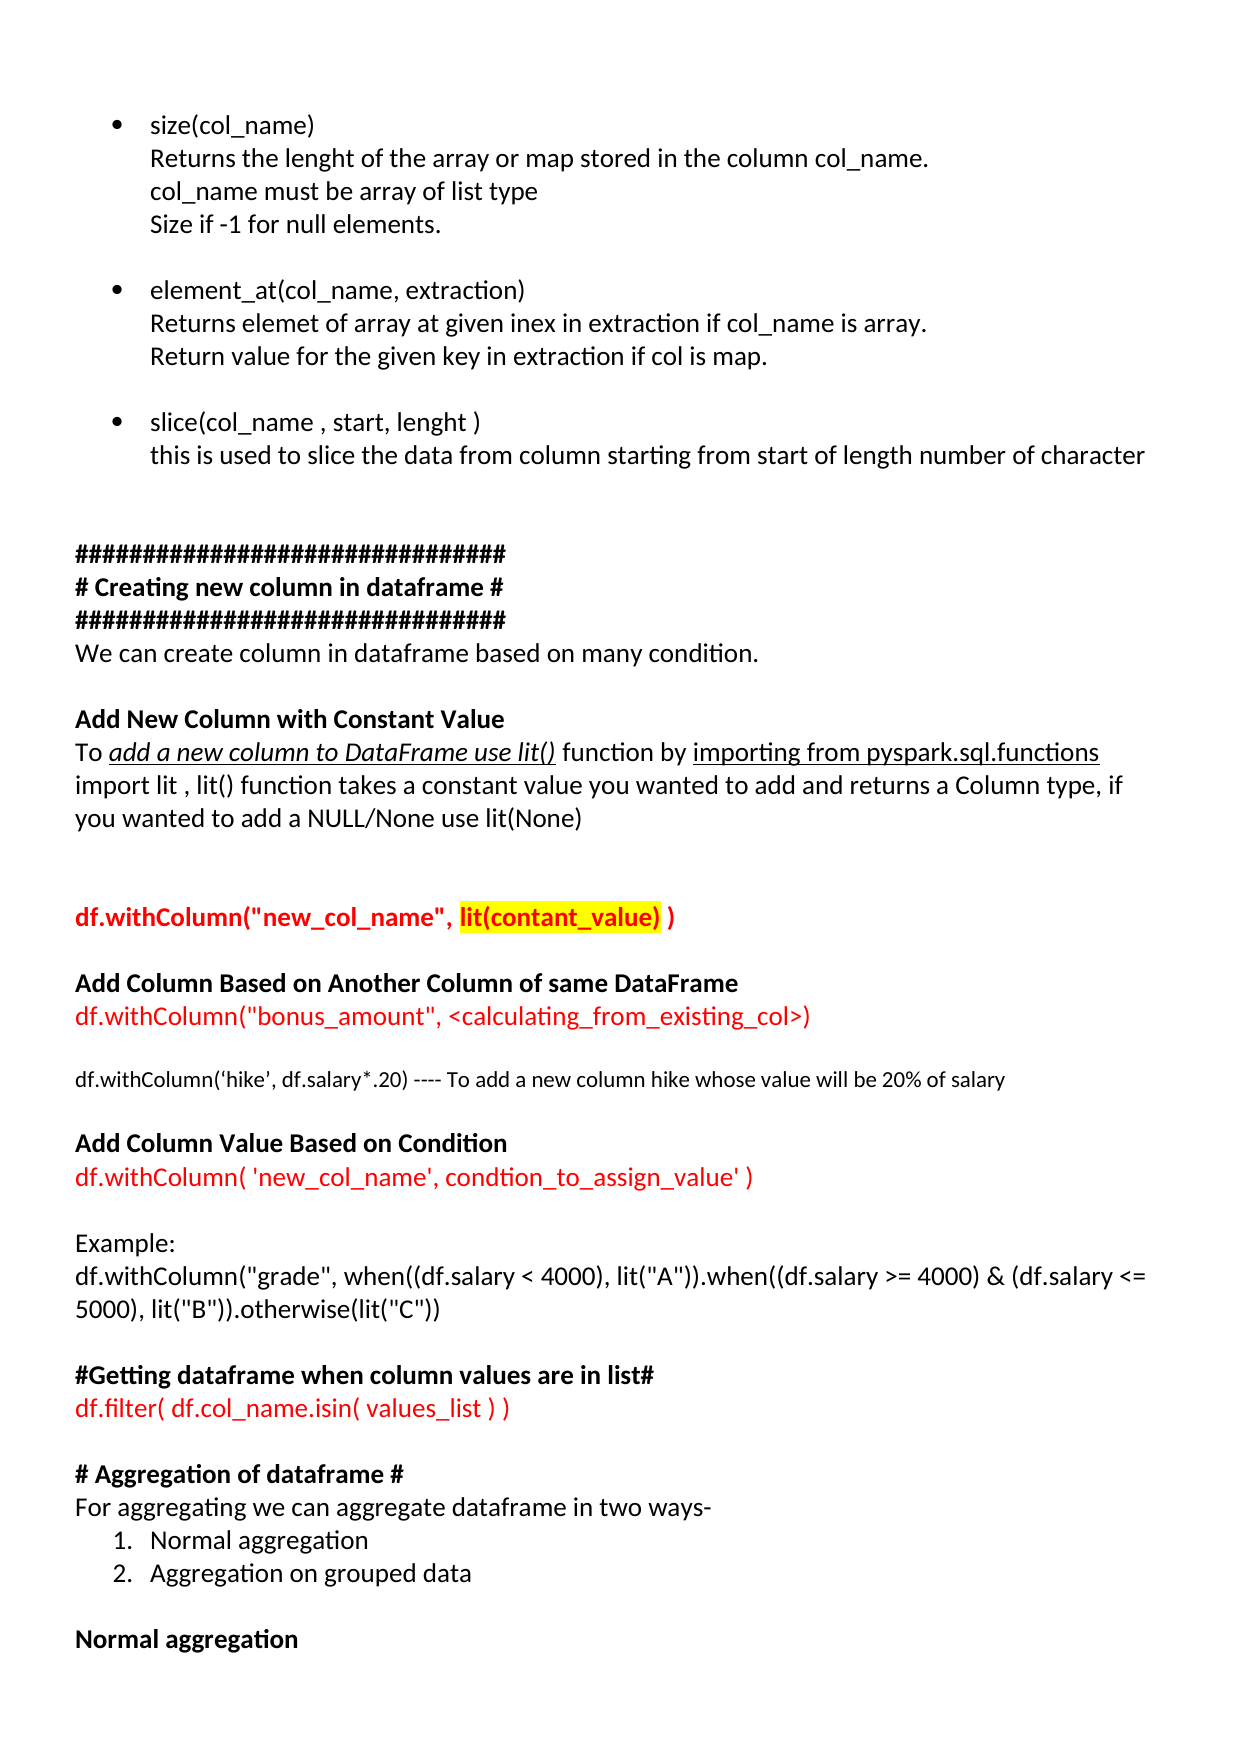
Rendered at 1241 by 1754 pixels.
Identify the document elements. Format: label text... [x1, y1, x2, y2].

text Normal aggregation [75, 1622, 1165, 1655]
text #Getting dataframe when column values are in list# [75, 1358, 1165, 1391]
text col_name must be array of list type [150, 174, 1165, 207]
text Returns the lenght of the array or map stored in the column col_name. [150, 141, 1165, 174]
text ################################ [75, 537, 1165, 570]
list Normal aggregation [112, 1523, 1165, 1556]
text Add New Column with Constant Value [75, 702, 1165, 735]
text Size if -1 for null elements. [150, 207, 1165, 240]
list element_at(col_name, extraction) [112, 273, 1165, 306]
text df.filter( df.col_name.isin( values_list ) ) [75, 1391, 1165, 1424]
text df.withColumn( 'new_col_name', condtion_to_assign_value' ) [75, 1160, 1165, 1193]
text df.withColumn("grade", when((df.salary < 4000), lit("A")).when((df.salary >= 4000) & (df.salary <= 5000), lit("B")).otherwise(lit("C")) [75, 1259, 1165, 1325]
text Return value for the given key in extraction if col is map. [150, 339, 1165, 372]
text We can create column in dataframe based on many condition. [75, 636, 1165, 669]
text Returns elemet of array at given inex in extraction if col_name is array. [150, 306, 1165, 339]
text this is used to slice the data from column starting from start of length number of character [75, 438, 1165, 471]
list Aggregation on grouped data [112, 1556, 1165, 1589]
text ################################ [75, 603, 1165, 636]
text Add Column Value Based on Condition [75, 1127, 1165, 1160]
text df.withColumn("bonus_amount", <calculating_from_existing_col>) [75, 999, 1165, 1033]
text # Aggregation of dataframe # [75, 1457, 1165, 1490]
text To add a new column to DataFrame use lit() function by importing from pyspark.sql.functions import lit , lit() function takes a constant value you wanted to add and returns a Column type, if you wanted to add a NULL/None use lit(None) [75, 735, 1165, 834]
list size(col_name) [112, 108, 1165, 141]
text df.withColumn("new_col_name", lit(contant_value) ) [75, 901, 460, 933]
list slice(col_name , start, lenght ) [112, 405, 1165, 438]
text Example: [75, 1226, 1165, 1259]
text # Creating new column in dataframe # [75, 570, 1165, 603]
text df.withColumn("new_col_name", lit(contant_value) ) [661, 901, 1165, 933]
text For aggregating we can aggregate dataframe in two ways- [75, 1490, 1165, 1523]
text df.withColumn(‘hike’, df.salary*.20) ---- To add a new column hike whose value will be 20% of salary [75, 1066, 1165, 1094]
text Add Column Based on Another Column of same DataFrame [75, 967, 1165, 999]
